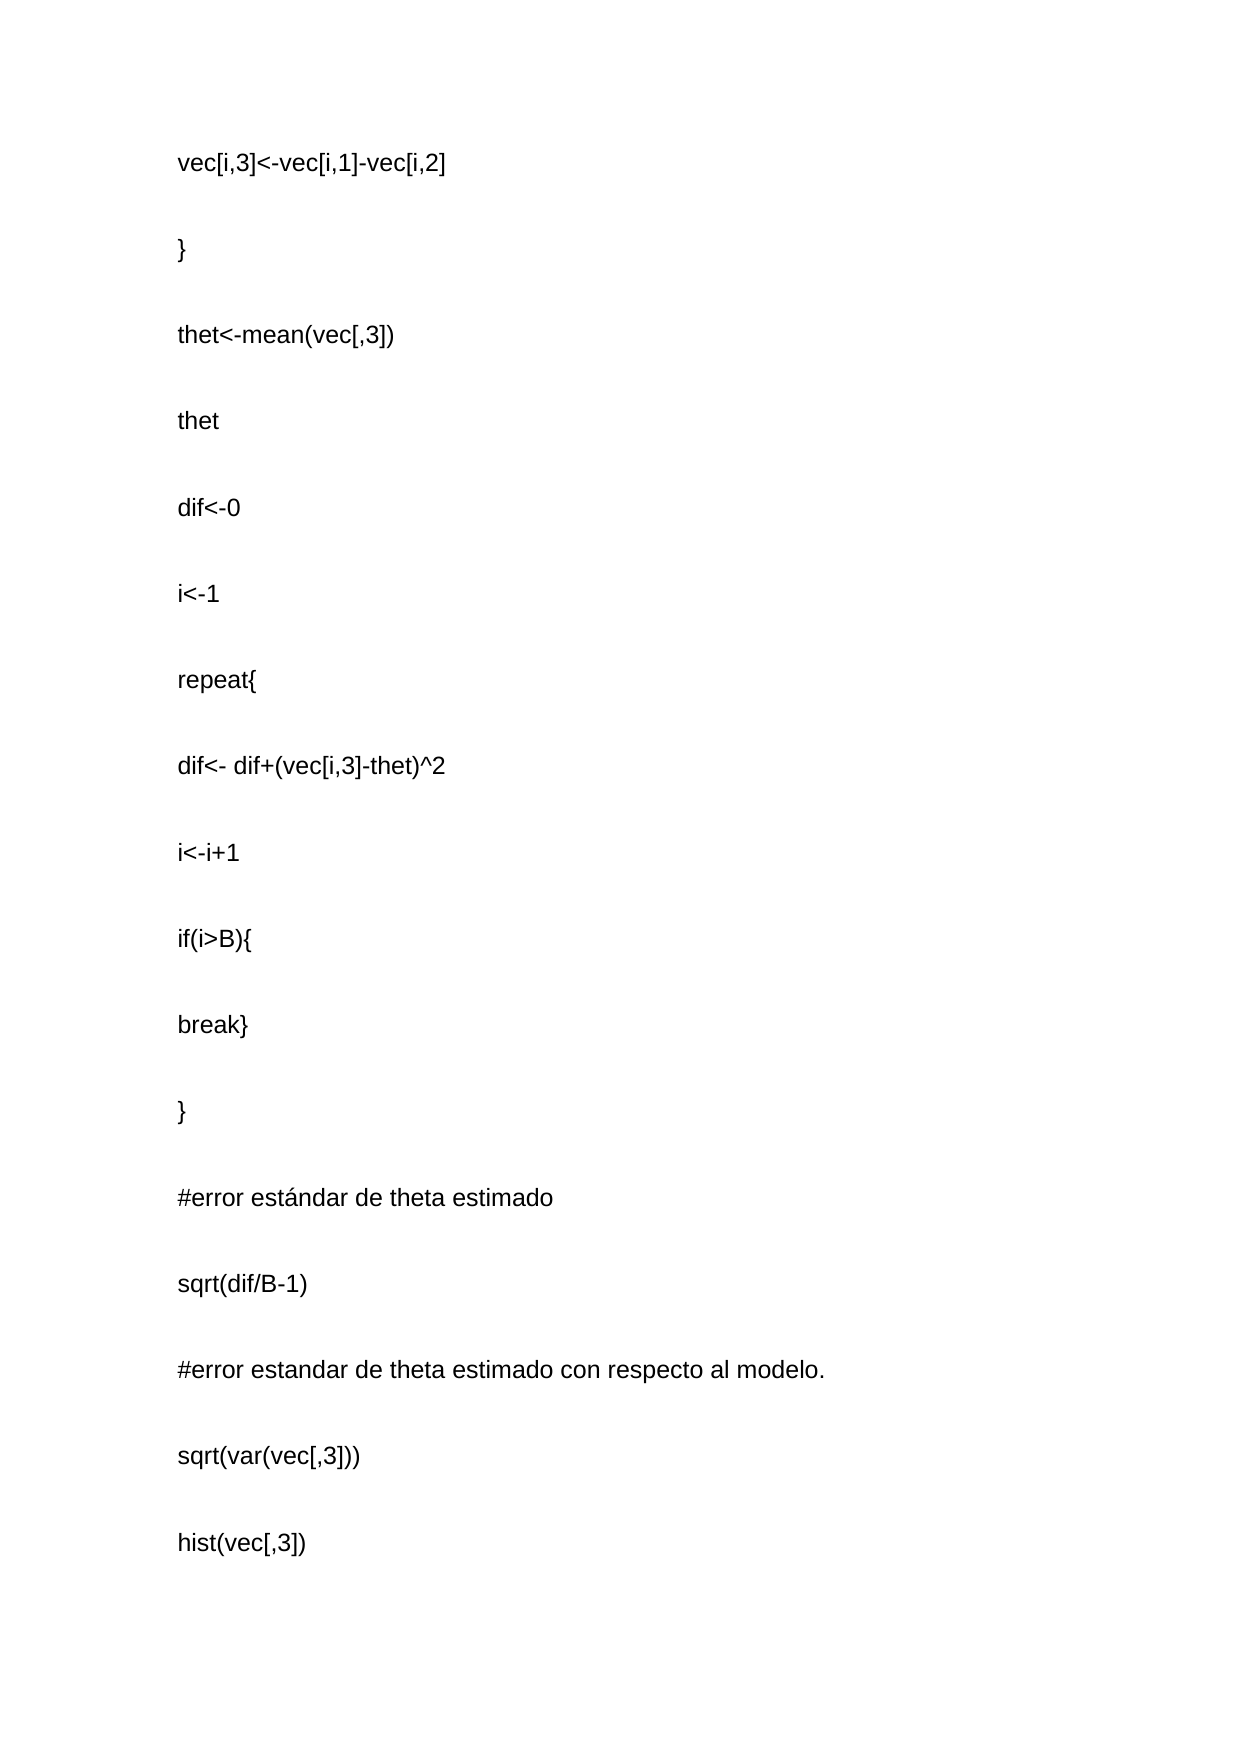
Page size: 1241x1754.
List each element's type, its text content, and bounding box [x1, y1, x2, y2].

text vec[i,3]<-vec[i,1]-vec[i,2] [177, 148, 1063, 176]
text #error estandar de theta estimado con respecto al modelo. [177, 1355, 1063, 1384]
text sqrt(var(vec[,3])) [177, 1441, 1063, 1470]
text break} [177, 1010, 1063, 1039]
text thet<-mean(vec[,3]) [177, 320, 1063, 349]
text hist(vec[,3]) [177, 1528, 1063, 1556]
text i<-1 [177, 579, 1063, 608]
text sqrt(dif/B-1) [177, 1269, 1063, 1298]
text } [177, 1096, 1063, 1125]
text repeat{ [177, 665, 1063, 694]
text thet [177, 406, 1063, 435]
text i<-i+1 [177, 838, 1063, 866]
text } [177, 234, 1063, 263]
text dif<-0 [177, 493, 1063, 521]
text dif<- dif+(vec[i,3]-thet)^2 [177, 751, 1063, 780]
text if(i>B){ [177, 924, 1063, 953]
text #error estándar de theta estimado [177, 1183, 1063, 1211]
